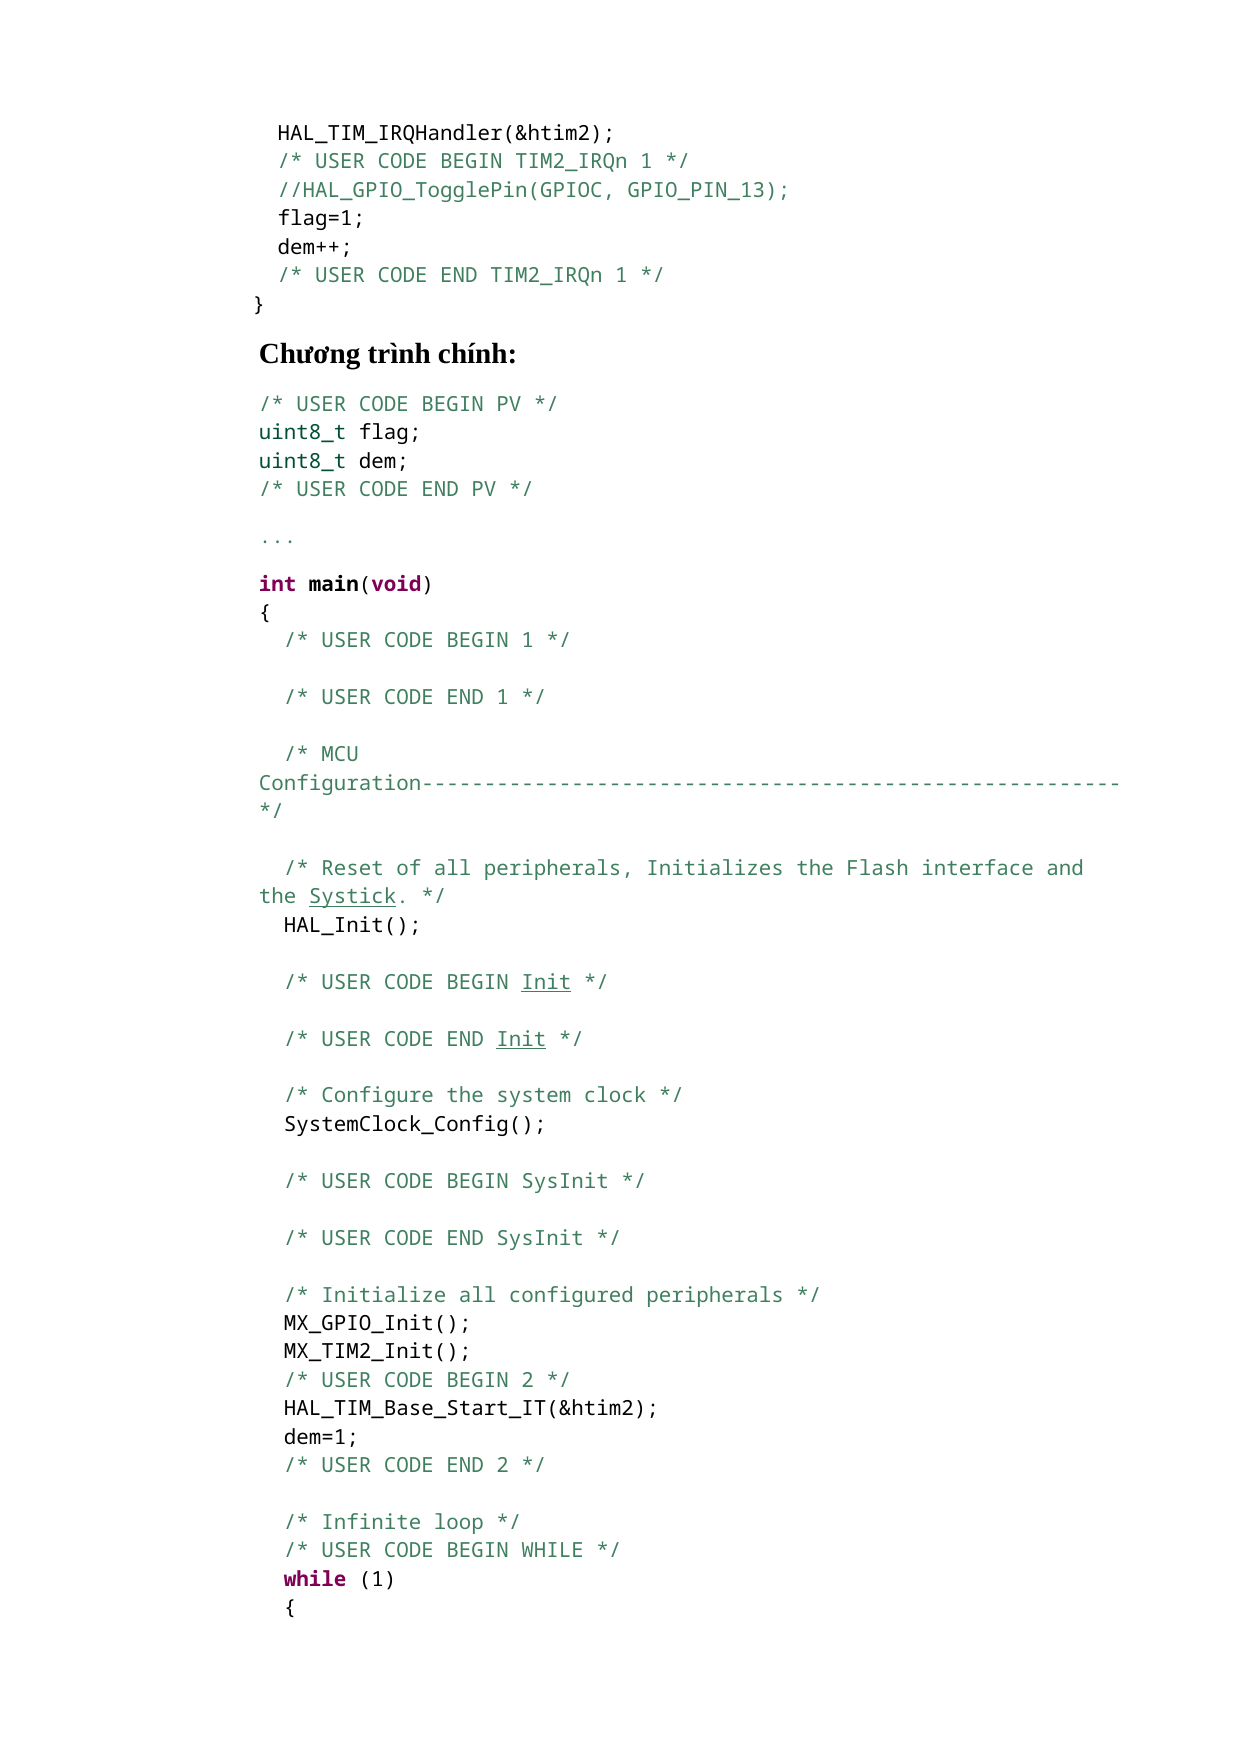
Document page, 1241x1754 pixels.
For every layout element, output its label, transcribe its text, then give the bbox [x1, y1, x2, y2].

text uint8_t dem; [258, 446, 1122, 474]
text /* USER CODE BEGIN SysInit */ [258, 1166, 1122, 1194]
text HAL_Init(); [258, 910, 1122, 938]
text ... [258, 521, 1122, 550]
text /* Initialize all configured peripherals */ [258, 1280, 1122, 1308]
text /* Infinite loop */ [258, 1507, 1122, 1536]
text dem++; [252, 232, 1122, 260]
text /* USER CODE END Init */ [258, 1024, 1122, 1052]
text /* USER CODE BEGIN TIM2_IRQn 1 */ [252, 147, 1122, 175]
text /* USER CODE BEGIN PV */ [258, 389, 1122, 417]
text /* USER CODE BEGIN 2 */ [258, 1365, 1122, 1393]
list Chương trình chính: [258, 336, 1122, 369]
text /* USER CODE END SysInit */ [258, 1223, 1122, 1251]
text /* USER CODE END 2 */ [258, 1450, 1122, 1479]
text HAL_TIM_Base_Start_IT(&htim2); [258, 1393, 1122, 1422]
text /* Configure the system clock */ [258, 1081, 1122, 1109]
text } [252, 289, 1122, 317]
text HAL_TIM_IRQHandler(&htim2); [252, 118, 1122, 147]
text /* USER CODE BEGIN 1 */ [258, 626, 1122, 654]
text /* USER CODE END 1 */ [258, 682, 1122, 711]
text MX_GPIO_Init(); [258, 1308, 1122, 1337]
text { [258, 1592, 1122, 1621]
text /* Reset of all peripherals, Initializes the Flash interface and the Systick. */ [258, 853, 1122, 910]
text /* USER CODE BEGIN Init */ [258, 967, 1122, 995]
text dem=1; [258, 1422, 1122, 1450]
text SystemClock_Config(); [258, 1109, 1122, 1137]
text uint8_t flag; [258, 417, 1122, 446]
text while (1) [258, 1564, 1122, 1592]
text { [258, 597, 1122, 626]
text //HAL_GPIO_TogglePin(GPIOC, GPIO_PIN_13); [252, 175, 1122, 203]
text /* USER CODE BEGIN WHILE */ [258, 1536, 1122, 1564]
text /* MCU Configuration--------------------------------------------------------*/ [258, 739, 1122, 825]
text int main(void) [258, 569, 1122, 597]
text MX_TIM2_Init(); [258, 1337, 1122, 1365]
text /* USER CODE END TIM2_IRQn 1 */ [252, 260, 1122, 289]
text flag=1; [252, 203, 1122, 232]
text /* USER CODE END PV */ [258, 474, 1122, 503]
